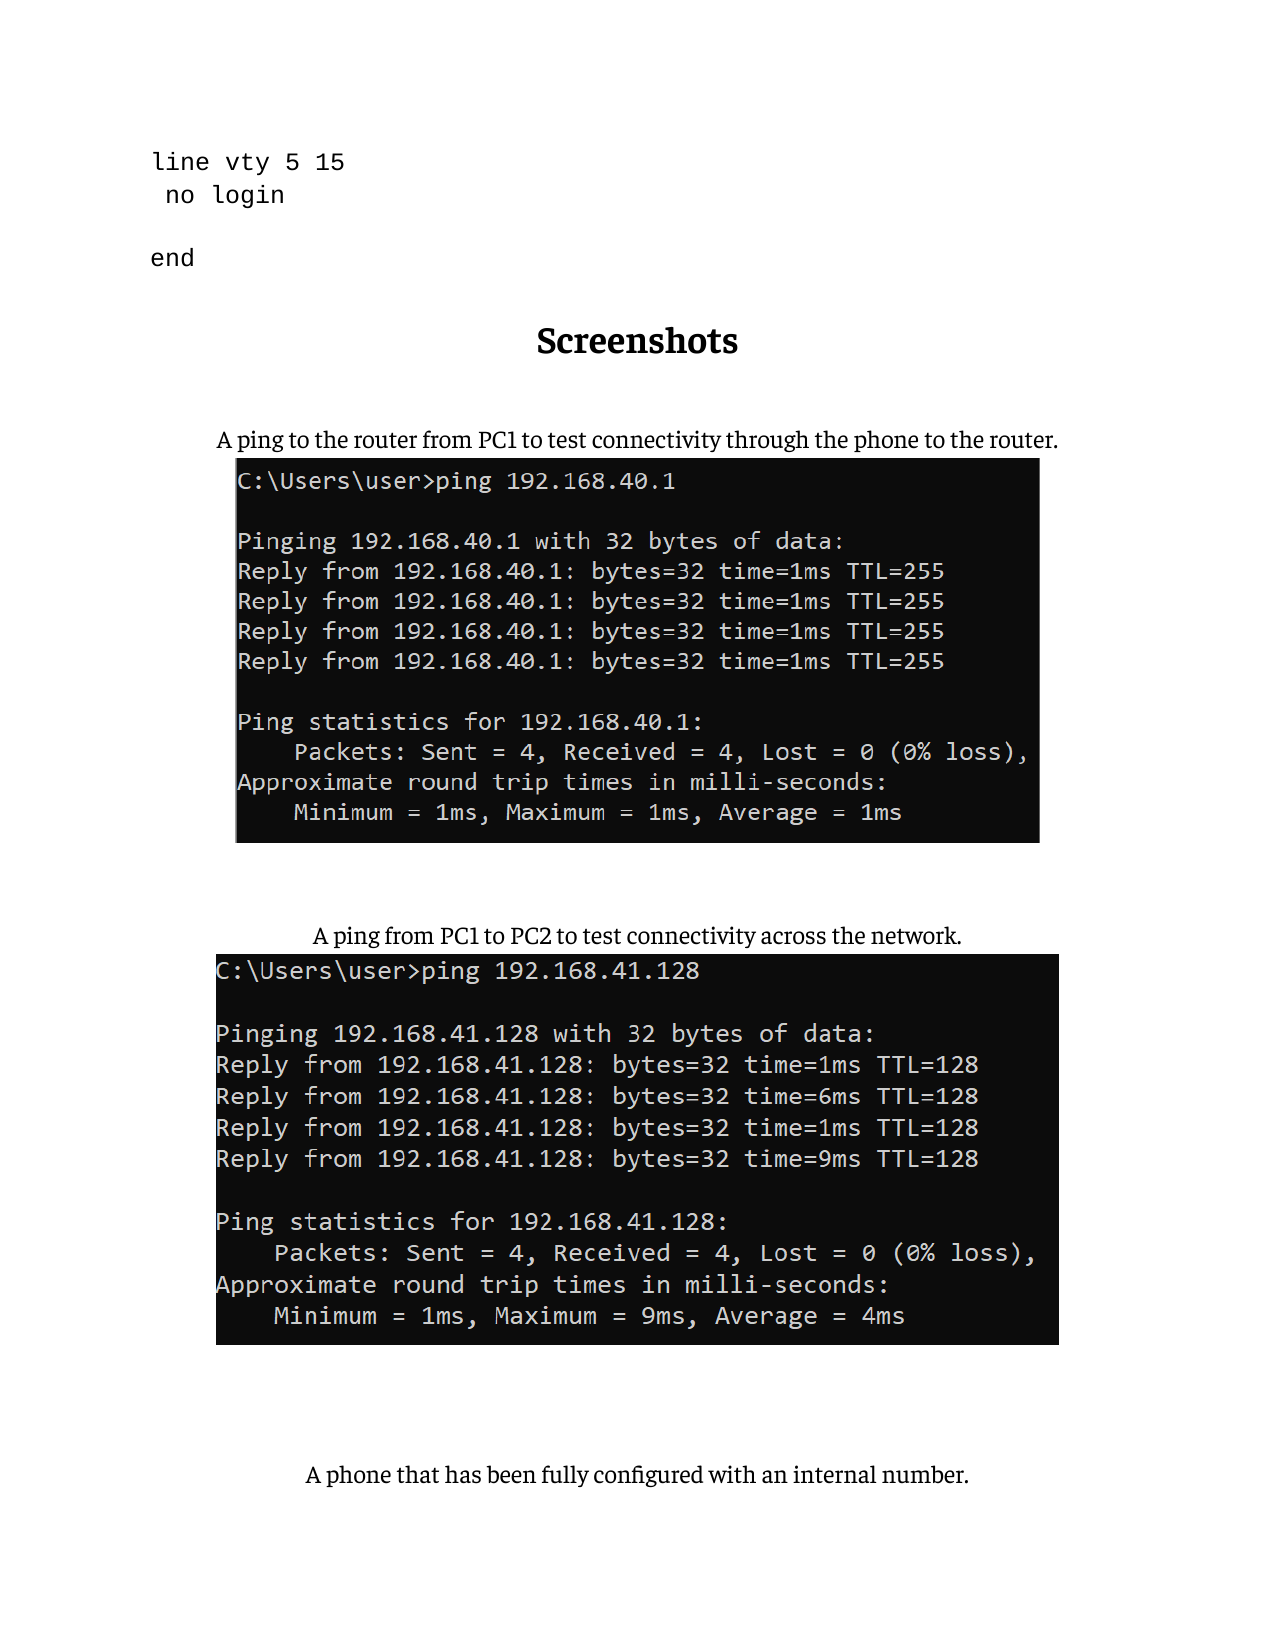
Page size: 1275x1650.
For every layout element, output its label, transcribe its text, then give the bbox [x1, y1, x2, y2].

text line vty 5 15 [150, 150, 1125, 178]
text A ping to the router from PC1 to test connectivity through the phone to the router. [150, 423, 1125, 454]
text A ping from PC1 to PC2 to test connectivity across the network. [150, 918, 1125, 950]
picture [216, 954, 1059, 1345]
text Screenshots [150, 314, 1125, 361]
text A phone that has been fully configured with an internal number. [150, 1457, 1125, 1489]
picture [235, 458, 1040, 843]
text no login [150, 182, 1125, 211]
text end [150, 245, 1125, 273]
